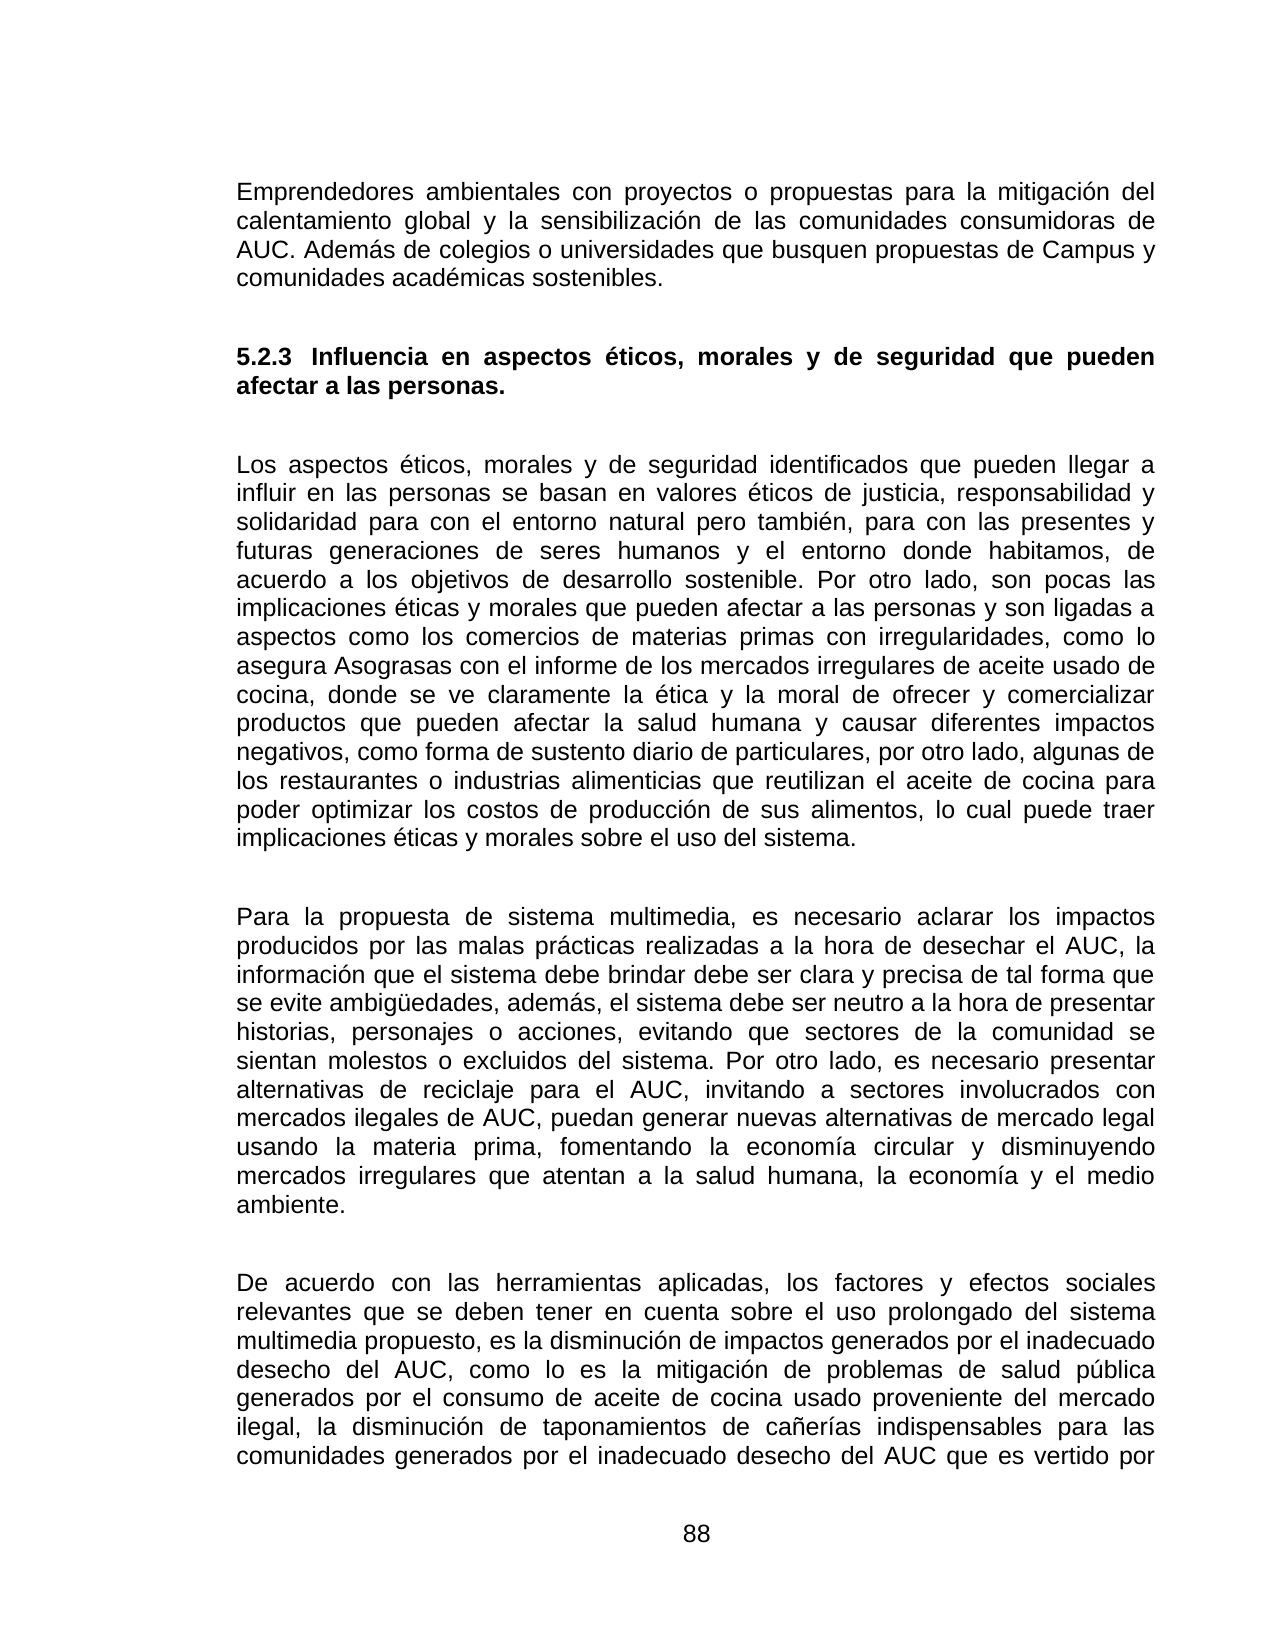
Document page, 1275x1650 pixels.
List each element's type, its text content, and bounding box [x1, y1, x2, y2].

text Los aspectos éticos, morales y de seguridad identificados que pueden llegar a influir en las personas se basan en valores éticos de justicia, responsabilidad y solidaridad para con el entorno natural pero también, para con las presentes y futuras generaciones de seres humanos y el entorno donde habitamos, de acuerdo a los objetivos de desarrollo sostenible. Por otro lado, son pocas las implicaciones éticas y morales que pueden afectar a las personas y son ligadas a aspectos como los comercios de materias primas con irregularidades, como lo asegura Asograsas con el informe de los mercados irregulares de aceite usado de cocina, donde se ve claramente la ética y la moral de ofrecer y comercializar productos que pueden afectar la salud humana y causar diferentes impactos negativos, como forma de sustento diario de particulares, por otro lado, algunas de los restaurantes o industrias alimenticias que reutilizan el aceite de cocina para poder optimizar los costos de producción de sus alimentos, lo cual puede traer implicaciones éticas y morales sobre el uso del sistema. [236, 450, 1157, 852]
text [236, 1268, 1157, 1470]
subtitle Influencia en aspectos éticos, morales y de seguridad que pueden afectar a las personas. [236, 342, 1157, 400]
text Emprendedores ambientales con proyectos o propuestas para la mitigación del calentamiento global y la sensibilización de las comunidades consumidoras de AUC. Además de colegios o universidades que busquen propuestas de Campus y comunidades académicas sostenibles. [236, 177, 1157, 292]
text Para la propuesta de sistema multimedia, es necesario aclarar los impactos producidos por las malas prácticas realizadas a la hora de desechar el AUC, la información que el sistema debe brindar debe ser clara y precisa de tal forma que se evite ambigüedades, además, el sistema debe ser neutro a la hora de presentar historias, personajes o acciones, evitando que sectores de la comunidad se sientan molestos o excluidos del sistema. Por otro lado, es necesario presentar alternativas de reciclaje para el AUC, invitando a sectores involucrados con mercados ilegales de AUC, puedan generar nuevas alternativas de mercado legal usando la materia prima, fomentando la economía circular y disminuyendo mercados irregulares que atentan a la salud humana, la economía y el medio ambiente. [236, 902, 1157, 1218]
